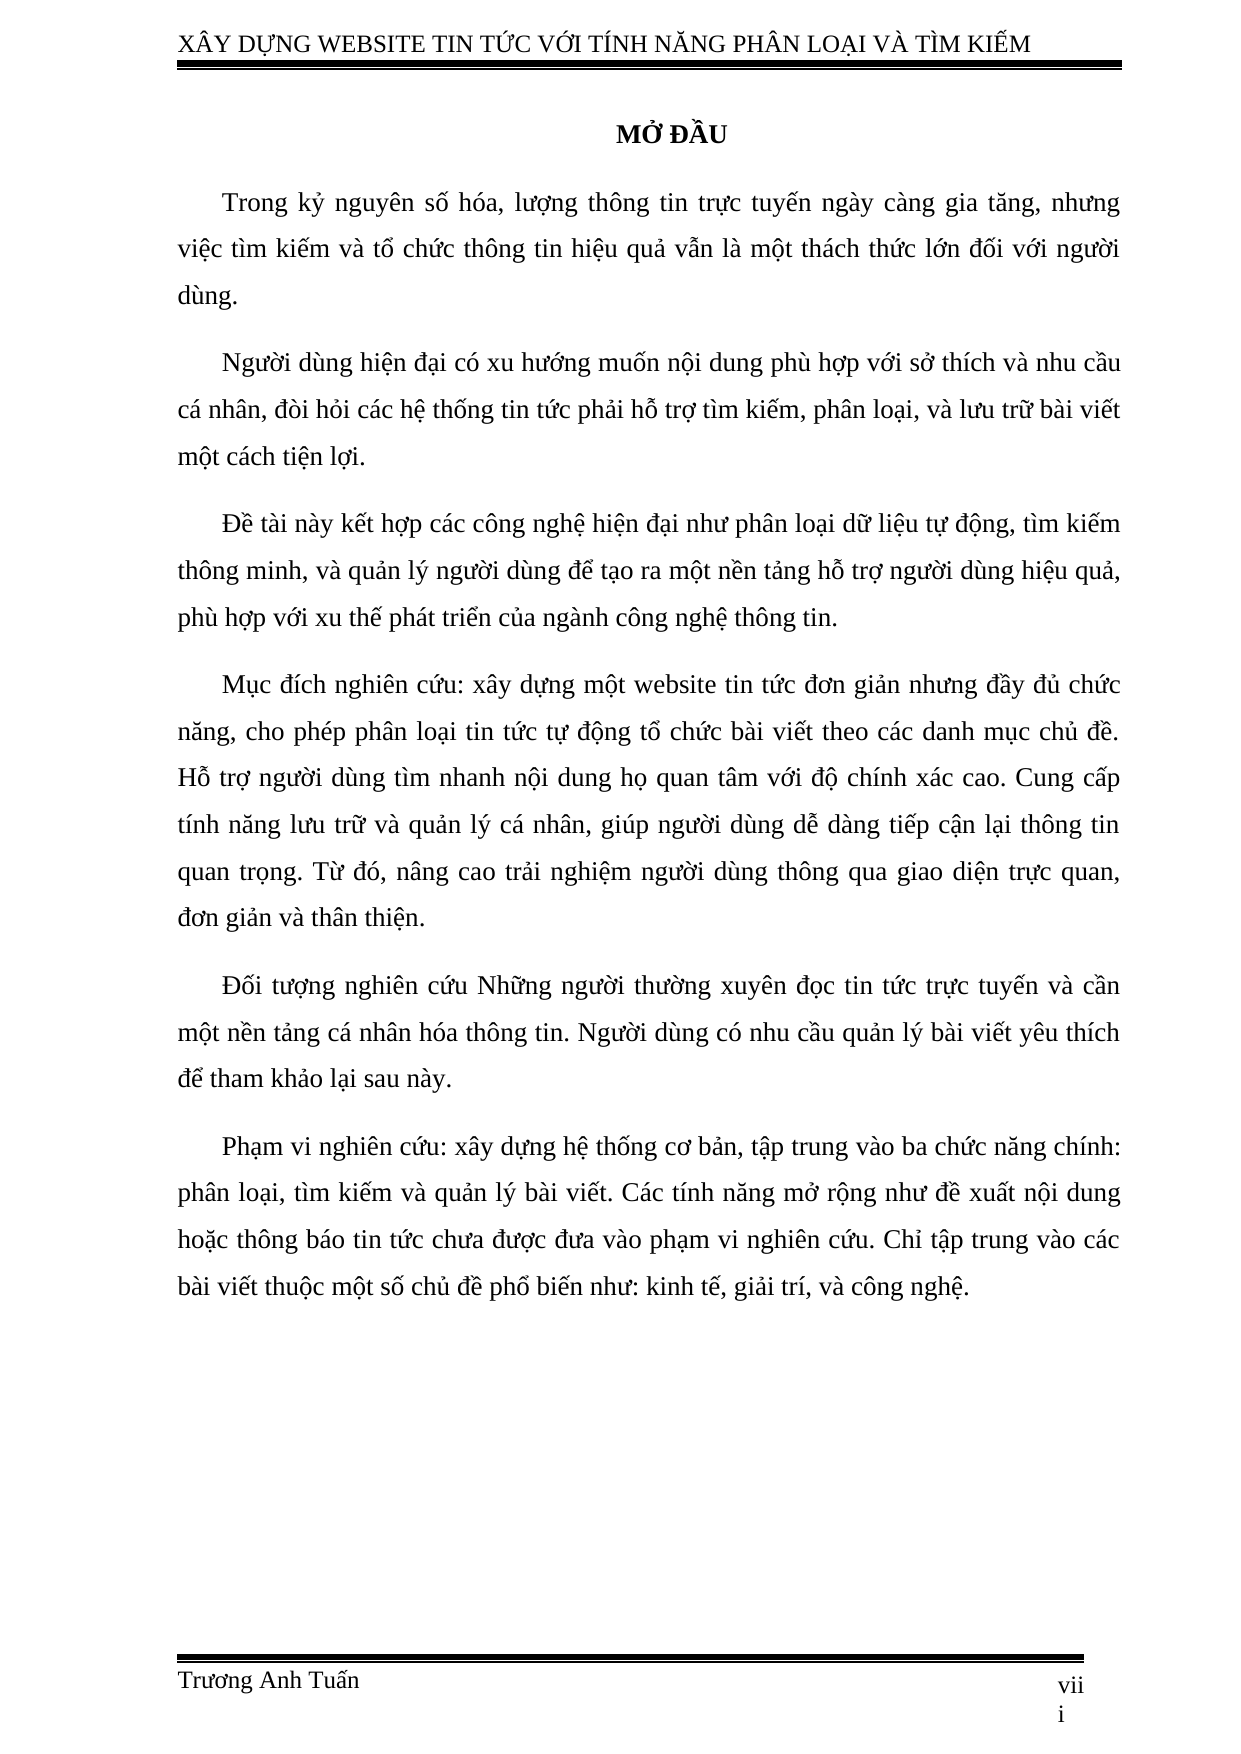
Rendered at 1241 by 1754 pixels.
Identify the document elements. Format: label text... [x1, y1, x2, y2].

text Phạm vi nghiên cứu: xây dựng hệ thống cơ bản, tập trung vào ba chức năng chính: phân loại, tìm kiếm và quản lý bài viết. Các tính năng mở rộng như đề xuất nội dung hoặc thông báo tin tức chưa được đưa vào phạm vi nghiên cứu. Chỉ tập trung vào các bài viết thuộc một số chủ đề phổ biến như: kinh tế, giải trí, và công nghệ. [177, 1130, 1122, 1301]
text MỞ ĐẦU [177, 118, 1122, 149]
text Đề tài này kết hợp các công nghệ hiện đại như phân loại dữ liệu tự động, tìm kiếm thông minh, và quản lý người dùng để tạo ra một nền tảng hỗ trợ người dùng hiệu quả, phù hợp với xu thế phát triển của ngành công nghệ thông tin. [177, 507, 1122, 632]
text Người dùng hiện đại có xu hướng muốn nội dung phù hợp với sở thích và nhu cầu cá nhân, đòi hỏi các hệ thống tin tức phải hỗ trợ tìm kiếm, phân loại, và lưu trữ bài viết một cách tiện lợi. [177, 346, 1122, 471]
text Đối tượng nghiên cứu Những người thường xuyên đọc tin tức trực tuyến và cần một nền tảng cá nhân hóa thông tin. Người dùng có nhu cầu quản lý bài viết yêu thích để tham khảo lại sau này. [177, 969, 1122, 1093]
text Trong kỷ nguyên số hóa, lượng thông tin trực tuyến ngày càng gia tăng, nhưng việc tìm kiếm và tổ chức thông tin hiệu quả vẫn là một thách thức lớn đối với người dùng. [177, 186, 1122, 310]
text Mục đích nghiên cứu: xây dựng một website tin tức đơn giản nhưng đầy đủ chức năng, cho phép phân loại tin tức tự động tổ chức bài viết theo các danh mục chủ đề. Hỗ trợ người dùng tìm nhanh nội dung họ quan tâm với độ chính xác cao. Cung cấp tính năng lưu trữ và quản lý cá nhân, giúp người dùng dễ dàng tiếp cận lại thông tin quan trọng. Từ đó, nâng cao trải nghiệm người dùng thông qua giao diện trực quan, đơn giản và thân thiện. [177, 668, 1122, 933]
